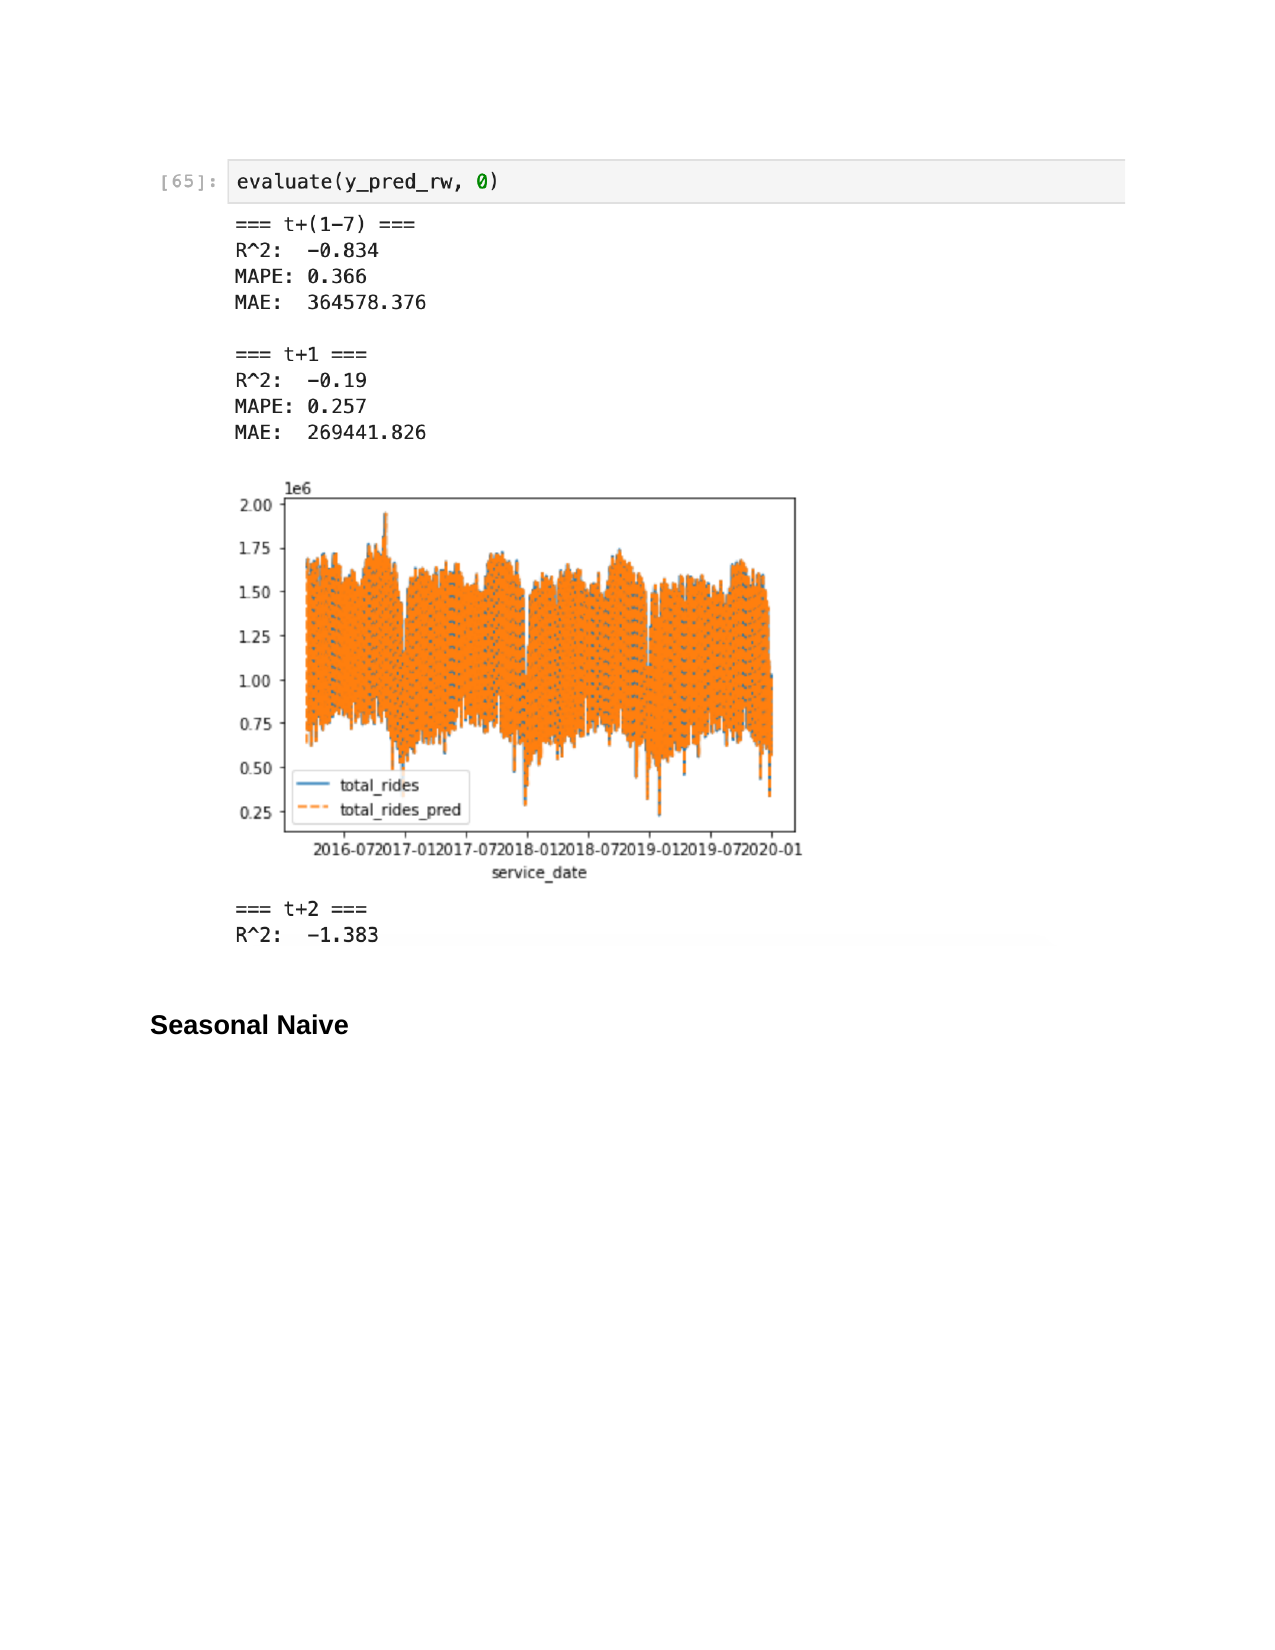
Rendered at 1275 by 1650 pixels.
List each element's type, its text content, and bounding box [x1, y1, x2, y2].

picture [150, 150, 1125, 946]
subtitle Seasonal Naive [150, 1009, 1125, 1040]
